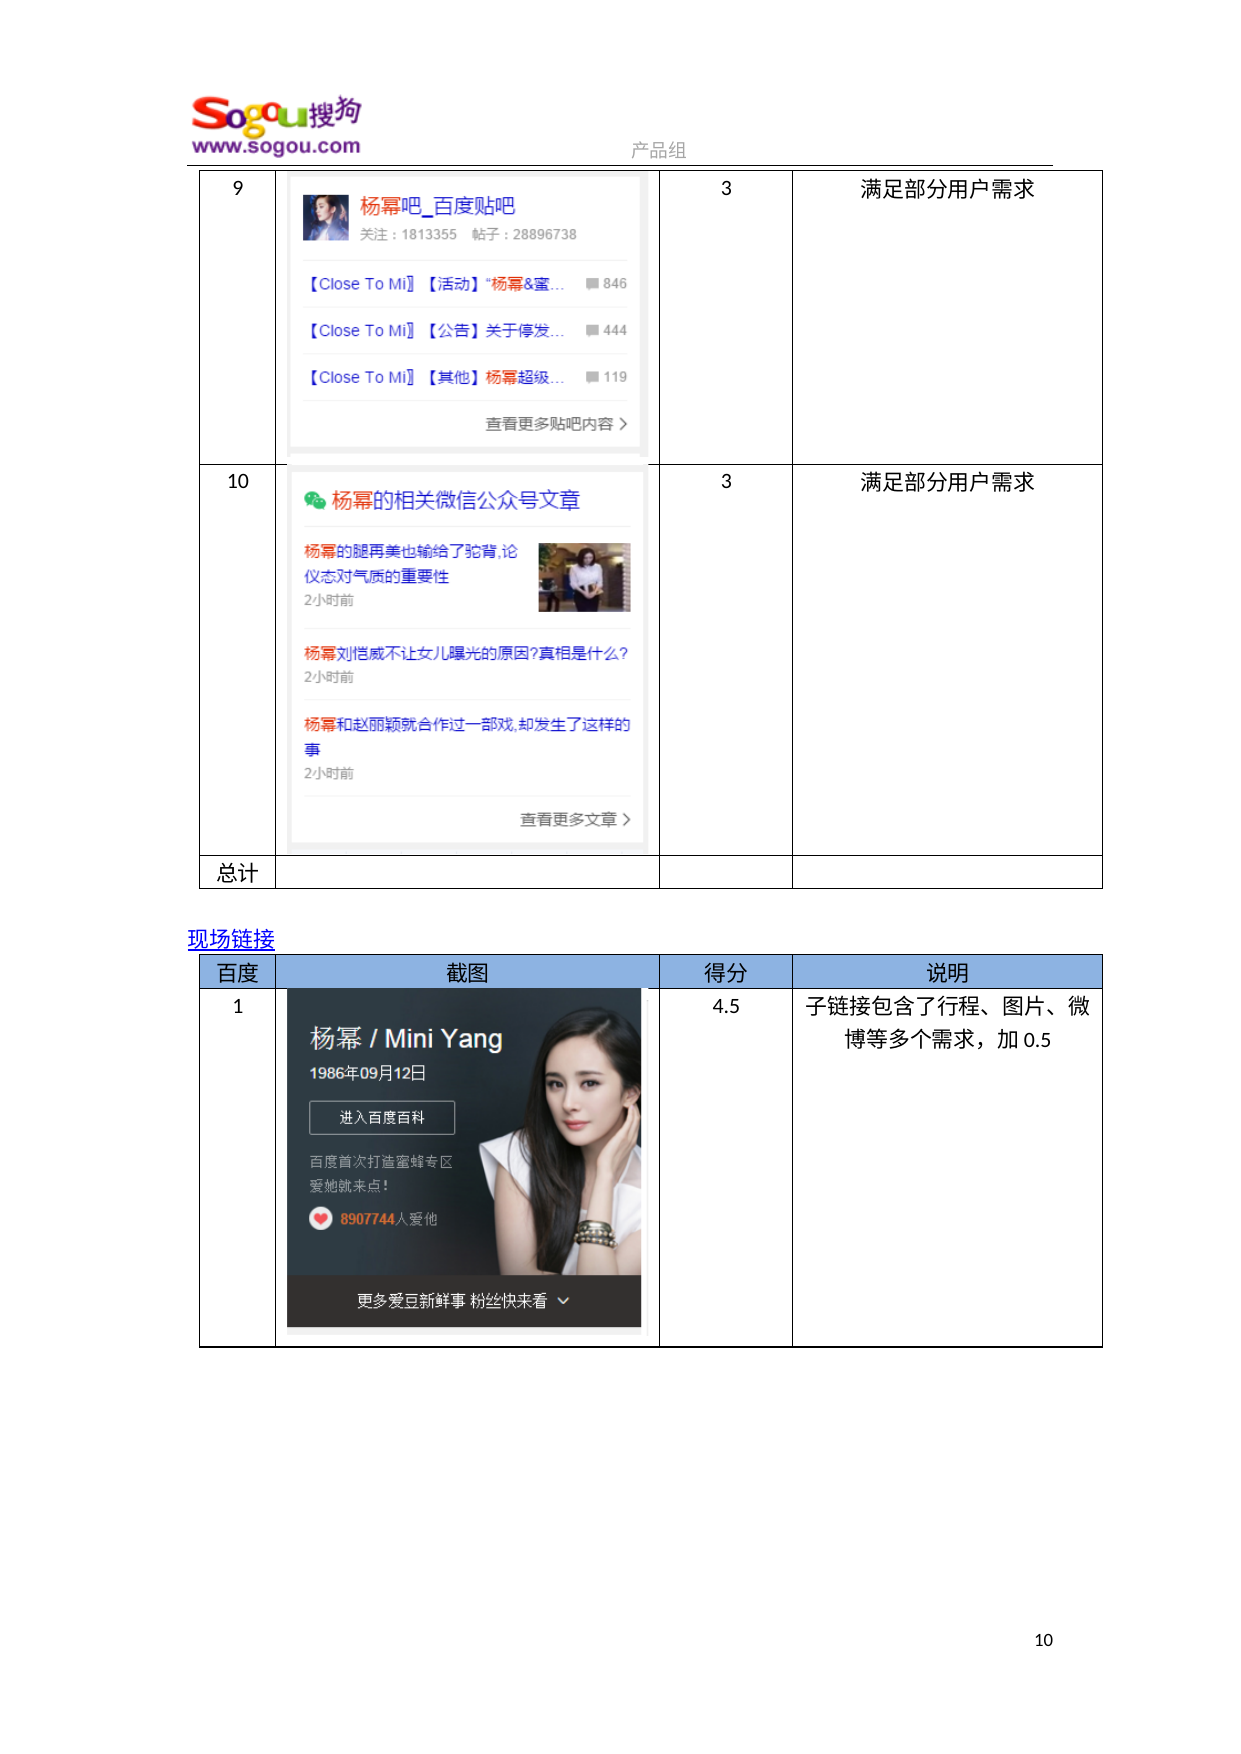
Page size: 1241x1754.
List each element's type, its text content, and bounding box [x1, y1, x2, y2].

picture [287, 464, 649, 854]
table_cell 3 [660, 465, 792, 855]
table_cell 4.5 [660, 989, 792, 1346]
picture [287, 171, 649, 457]
picture [287, 988, 649, 1336]
text 现场链接 [187, 922, 1053, 954]
table_cell [276, 856, 659, 888]
table_cell [793, 856, 1102, 888]
table_cell [660, 856, 792, 888]
table_cell 子链接包含了行程、图片、微博等多个需求，加0.5 [793, 989, 1102, 1346]
table_cell 总计 [200, 856, 275, 888]
table_cell 9 [200, 171, 275, 464]
table_cell 满足部分用户需求 [793, 171, 1102, 464]
table_cell [276, 171, 659, 464]
table_header 说明 [793, 955, 1102, 988]
table_header 百度 [200, 955, 275, 988]
table_cell [276, 989, 659, 1346]
table_cell 3 [660, 171, 792, 464]
table_cell 10 [200, 465, 275, 855]
table_header 得分 [660, 955, 792, 988]
table_cell 满足部分用户需求 [793, 465, 1102, 855]
table_header 截图 [276, 955, 659, 988]
table_cell [276, 465, 659, 855]
picture [187, 88, 367, 158]
table_cell 1 [200, 989, 275, 1346]
